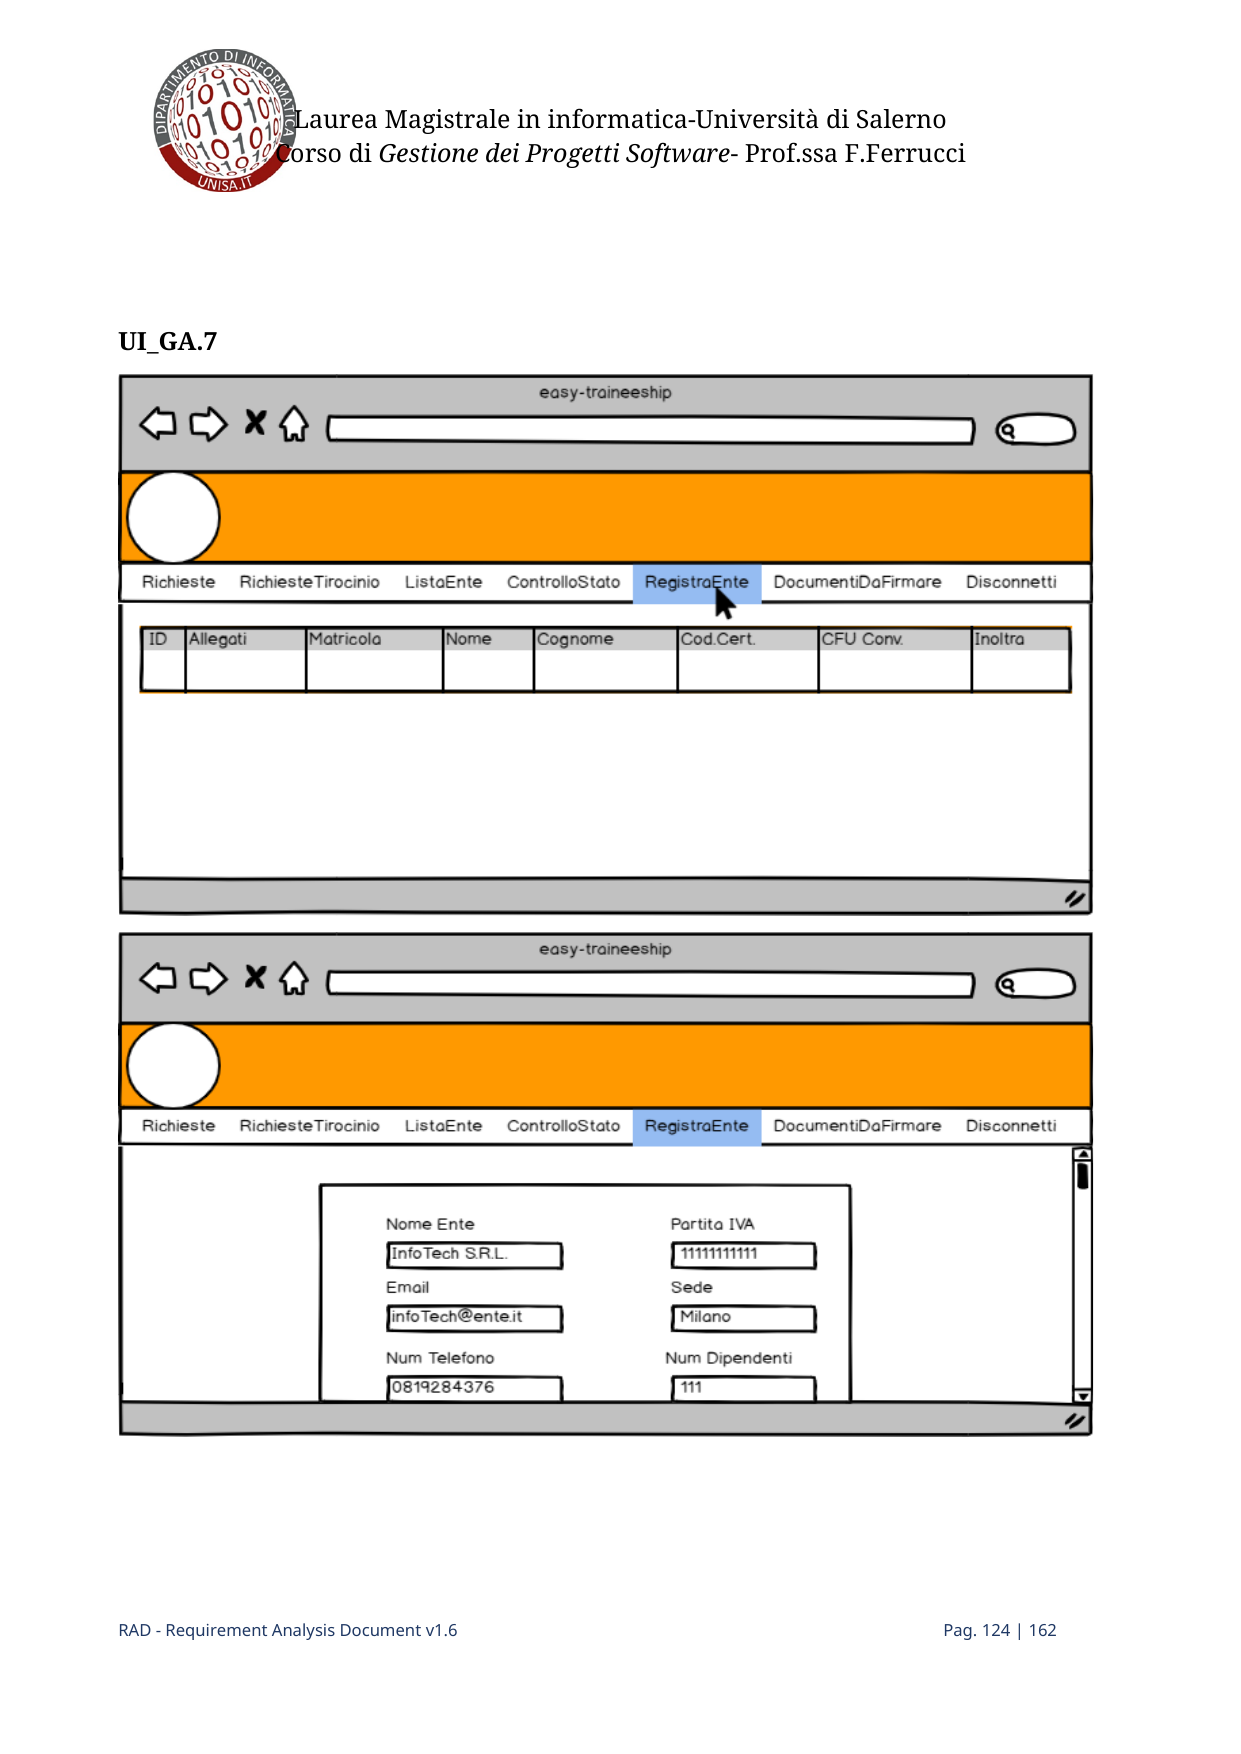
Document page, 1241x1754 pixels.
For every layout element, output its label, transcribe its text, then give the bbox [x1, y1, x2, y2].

picture [153, 49, 297, 192]
picture [118, 932, 1094, 1437]
picture [118, 374, 1094, 916]
